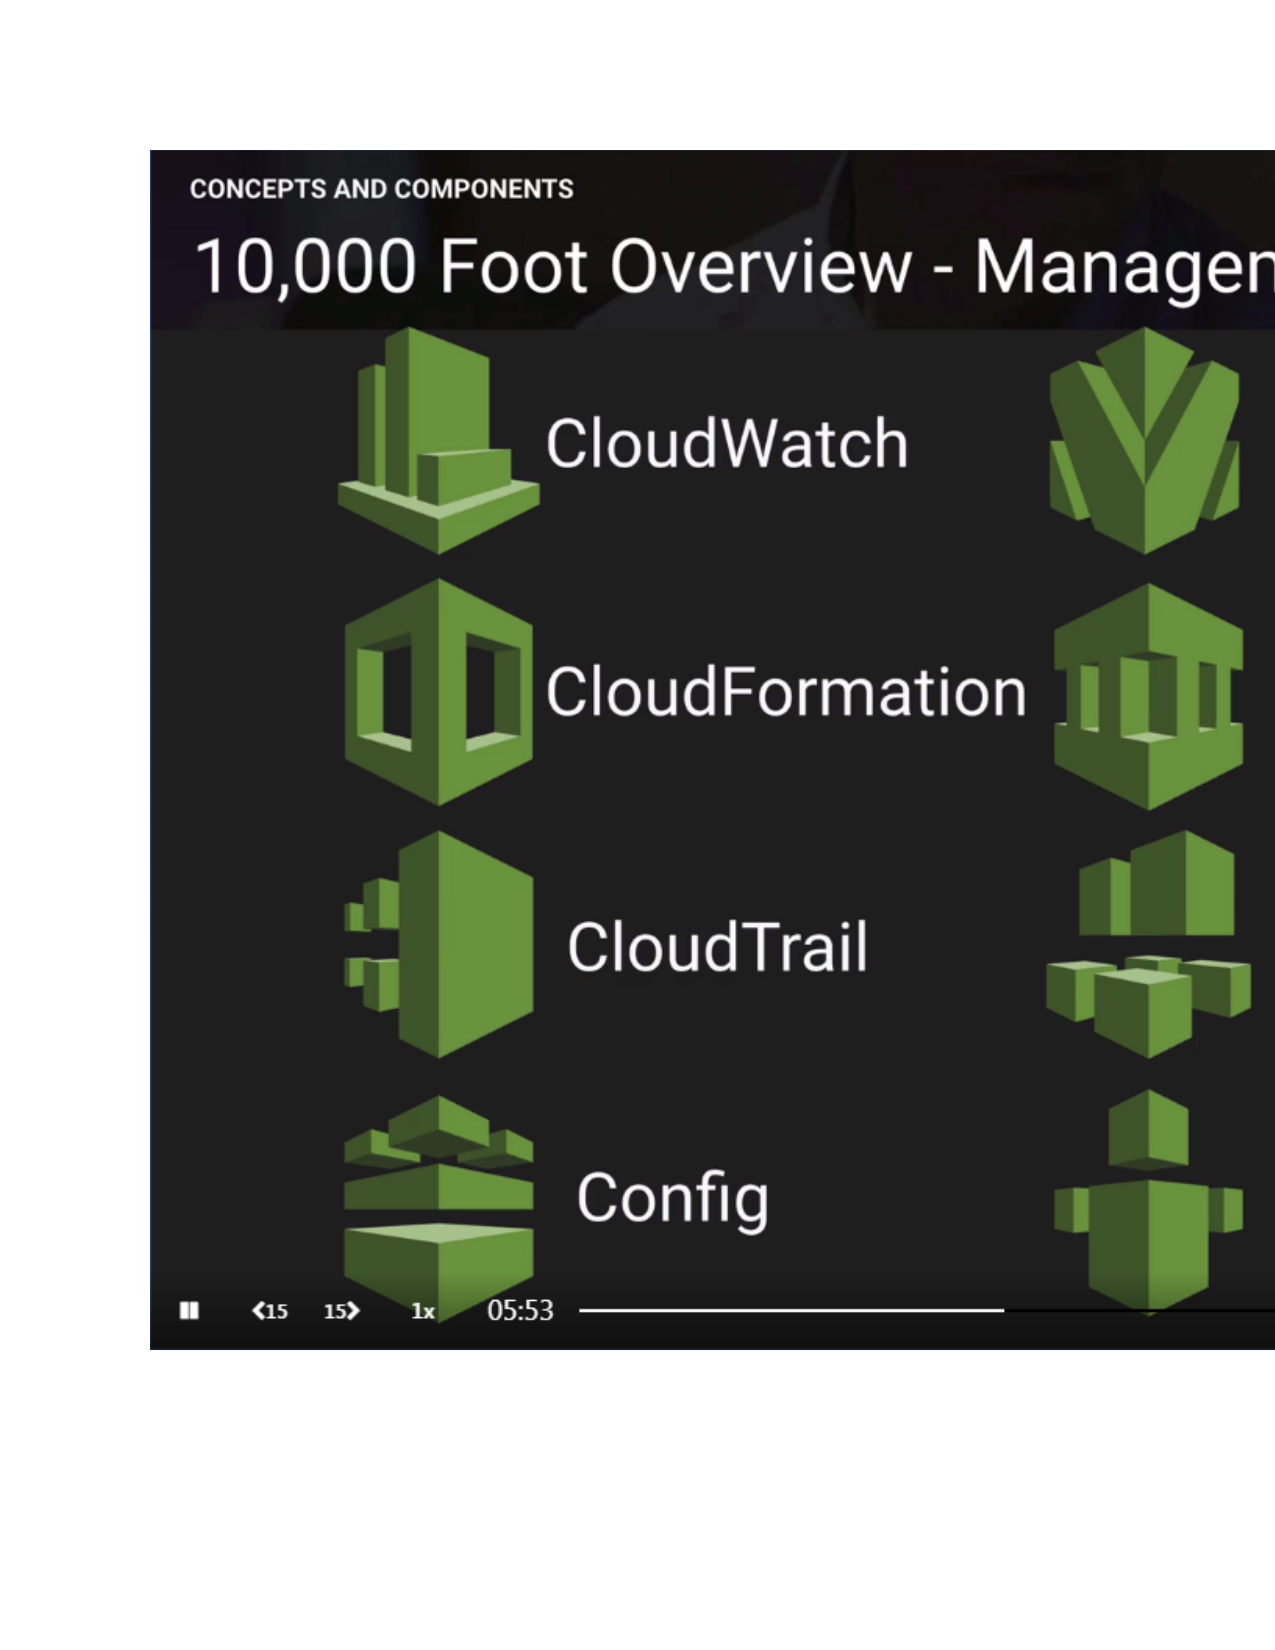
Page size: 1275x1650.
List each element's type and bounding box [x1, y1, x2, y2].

picture [150, 150, 1275, 1350]
